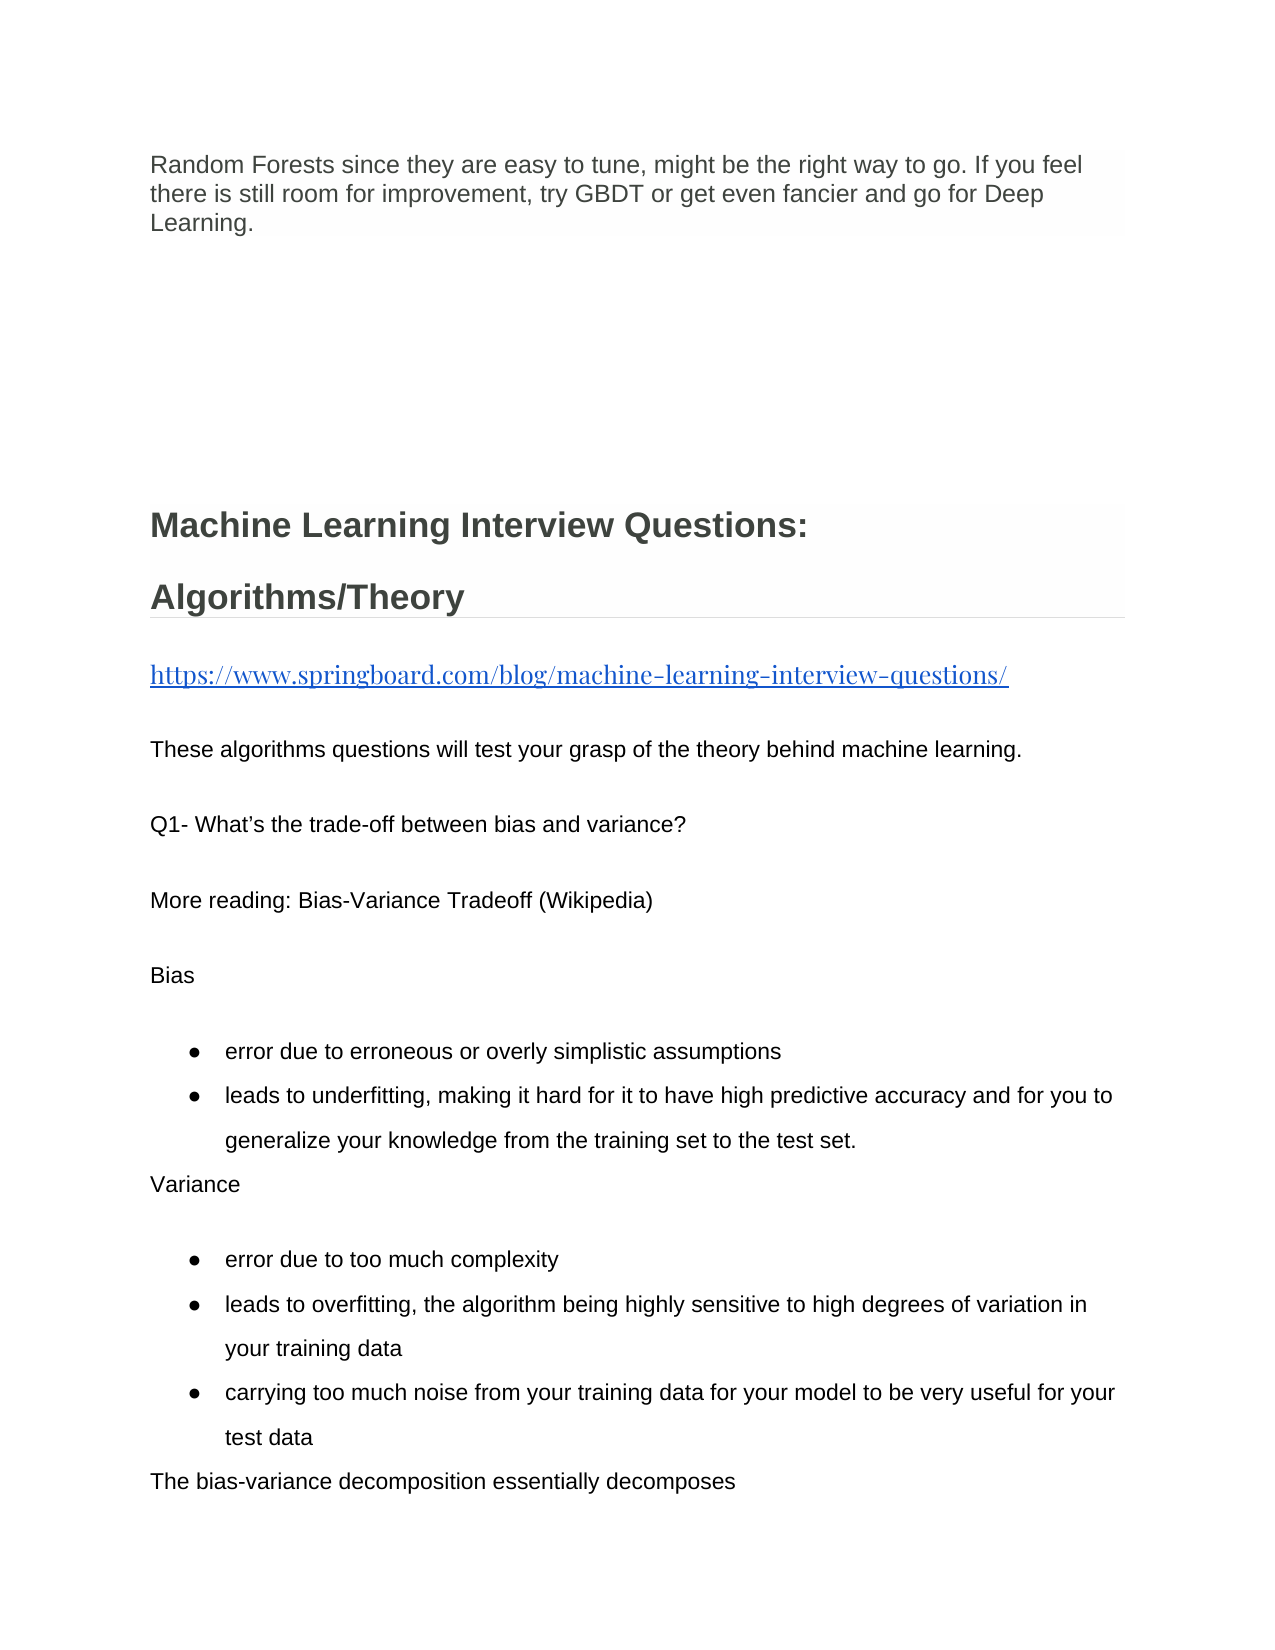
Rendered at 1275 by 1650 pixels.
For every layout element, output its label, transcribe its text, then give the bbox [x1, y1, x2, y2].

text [150, 150, 1125, 236]
list leads to underfitting, making it hard for it to have high predictive accuracy and for you to generalize your knowledge from the training set to the test set. [187, 1082, 1125, 1153]
list leads to overfitting, the algorithm being highly sensitive to high degrees of variation in your training data [187, 1291, 1125, 1361]
text The bias-variance decomposition essentially decomposes [150, 1468, 1125, 1494]
text More reading: Bias-Variance Tradeoff (Wikipedia) [150, 887, 1125, 913]
text Bias [150, 962, 1125, 989]
subtitle Machine Learning Interview Questions: Algorithms/Theory [150, 504, 1125, 617]
text These algorithms questions will test your grasp of the theory behind machine learning. [150, 736, 1125, 762]
text Q1- What’s the trade-off between bias and variance? [150, 811, 1125, 838]
text Variance [150, 1171, 1125, 1197]
subtitle https://www.springboard.com/blog/machine-learning-interview-questions/ [150, 657, 1125, 691]
list error due to too much complexity [187, 1246, 1125, 1273]
list error due to erroneous or overly simplistic assumptions [187, 1038, 1125, 1064]
list carrying too much noise from your training data for your model to be very useful for your test data [187, 1379, 1125, 1450]
